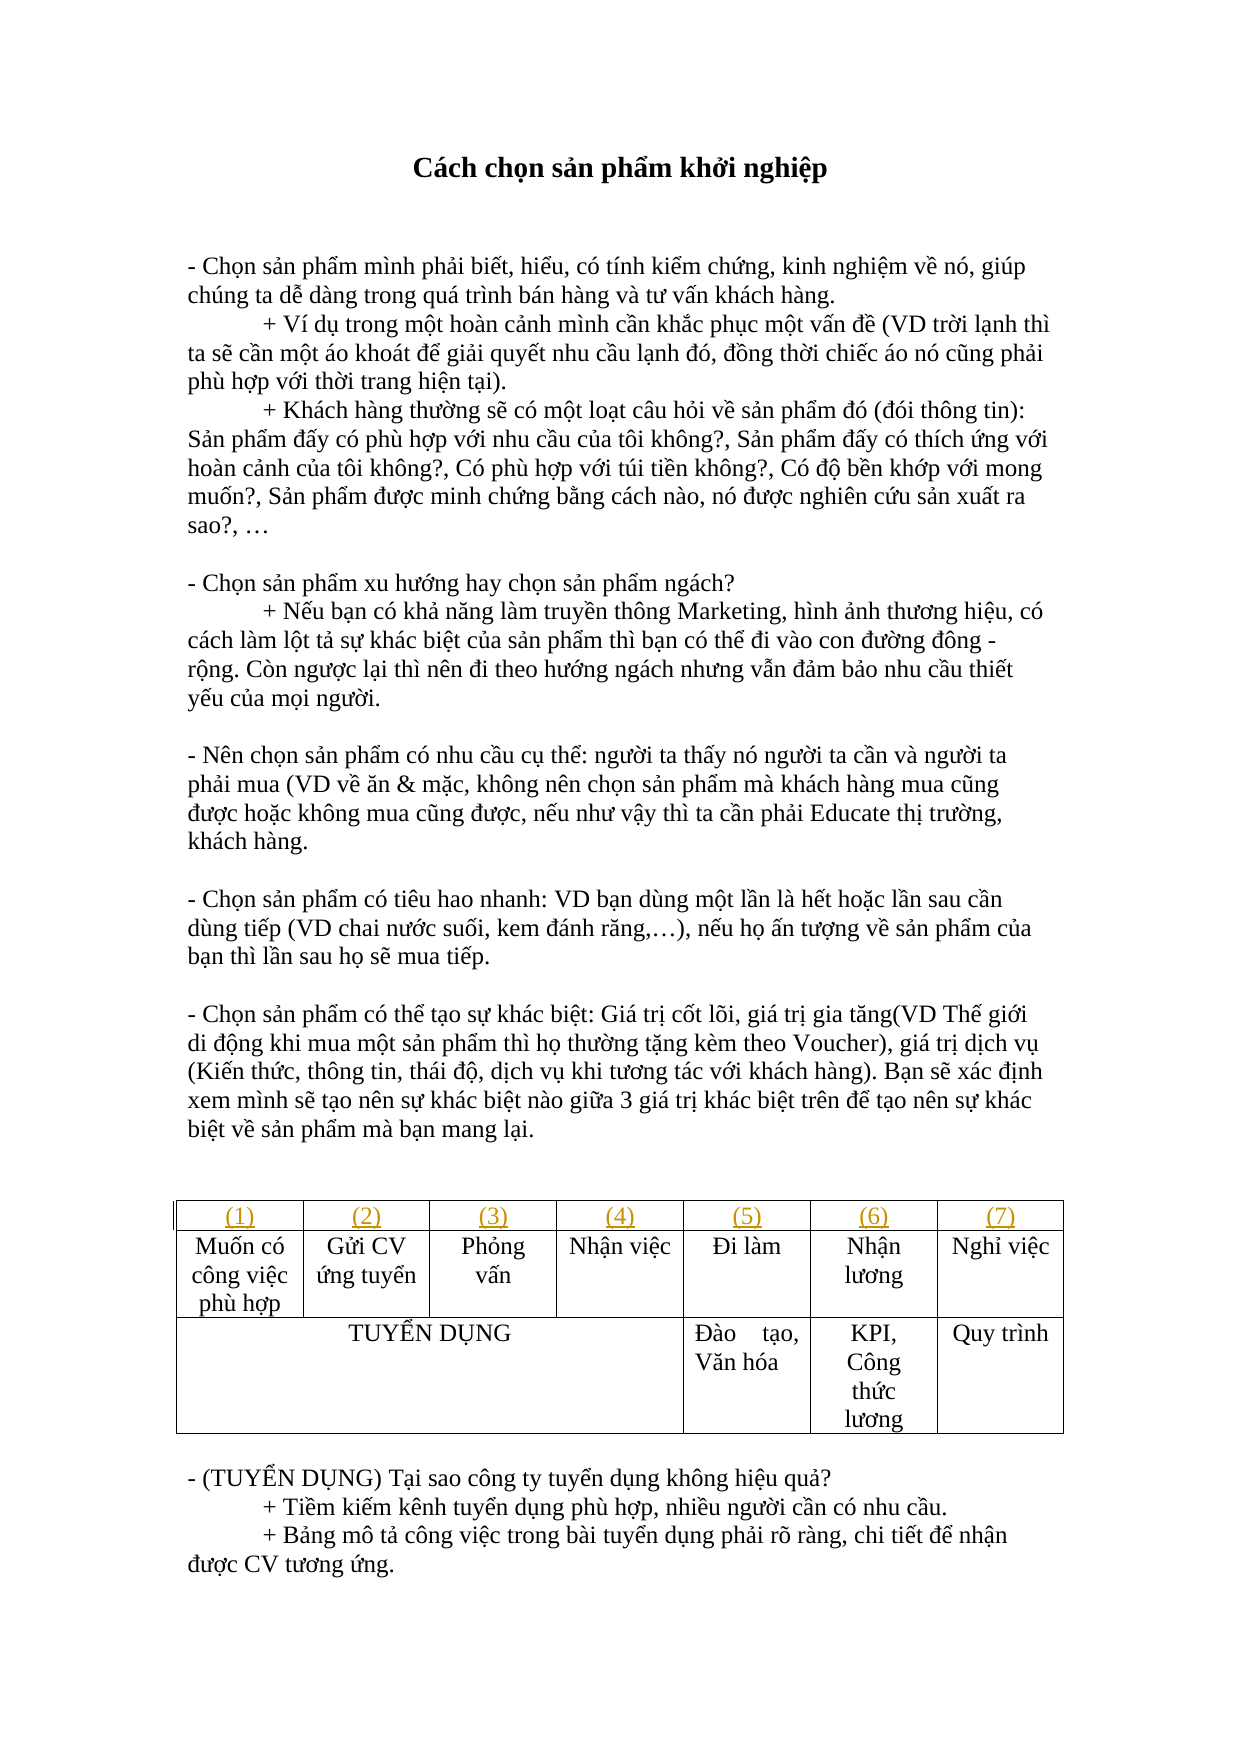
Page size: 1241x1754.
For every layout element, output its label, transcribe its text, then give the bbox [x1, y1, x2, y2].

table_header [177, 1201, 303, 1230]
table_cell Nhận việc [557, 1231, 683, 1317]
text + Ví dụ trong một hoàn cảnh mình cần khắc phục một vấn đề (VD trời lạnh thì ta sẽ cần một áo khoát để giải quyết nhu cầu lạnh đó, đồng thời chiếc áo nó cũng phải phù hợp với thời trang hiện tại). [187, 309, 1053, 395]
text - Chọn sản phẩm xu hướng hay chọn sản phẩm ngách? [187, 568, 1053, 596]
table_cell Đào tạo, Văn hóa [684, 1318, 810, 1433]
table_cell Phỏng vấn [430, 1231, 556, 1317]
table_header [938, 1201, 1063, 1230]
table_cell KPI, Công thức lương [811, 1318, 937, 1433]
table_header [684, 1201, 810, 1230]
list + Tiềm kiếm kênh tuyển dụng phù hợp, nhiều người cần có nhu cầu. [187, 1492, 1053, 1521]
table_cell TUYỂN DỤNG [177, 1318, 683, 1433]
text - Chọn sản phẩm mình phải biết, hiểu, có tính kiểm chứng, kinh nghiệm về nó, giúp chúng ta dễ dàng trong quá trình bán hàng và tư vấn khách hàng. [187, 251, 1053, 309]
table_cell Quy trình [938, 1318, 1063, 1433]
list + Bảng mô tả công việc trong bài tuyển dụng phải rõ ràng, chi tiết để nhận được CV tương ứng. [187, 1521, 1053, 1578]
text - Chọn sản phẩm có tiêu hao nhanh: VD bạn dùng một lần là hết hoặc lần sau cần dùng tiếp (VD chai nước suối, kem đánh răng,…), nếu họ ấn tượng về sản phẩm của bạn thì lần sau họ sẽ mua tiếp. [187, 884, 1053, 970]
text - Nên chọn sản phẩm có nhu cầu cụ thể: người ta thấy nó người ta cần và người ta phải mua (VD về ăn & mặc, không nên chọn sản phẩm mà khách hàng mua cũng được hoặc không mua cũng được, nếu như vậy thì ta cần phải Educate thị trường, khách hàng. [187, 740, 1053, 855]
table_header [557, 1201, 683, 1230]
text + Nếu bạn có khả năng làm truyền thông Marketing, hình ảnh thương hiệu, có cách làm lột tả sự khác biệt của sản phẩm thì bạn có thể đi vào con đường đông - rộng. Còn ngược lại thì nên đi theo hướng ngách nhưng vẫn đảm bảo nhu cầu thiết yếu của mọi người. [187, 596, 1053, 711]
table_cell Gửi CV ứng tuyển [304, 1231, 429, 1317]
subtitle Cách chọn sản phẩm khởi nghiệp [187, 150, 1053, 183]
text + Khách hàng thường sẽ có một loạt câu hỏi về sản phẩm đó (đói thông tin): Sản phẩm đấy có phù hợp với nhu cầu của tôi không?, Sản phẩm đấy có thích ứng với hoàn cảnh của tôi không?, Có phù hợp với túi tiền không?, Có độ bền khớp với mong muốn?, Sản phẩm được minh chứng bằng cách nào, nó được nghiên cứu sản xuất ra sao?, … [187, 395, 1053, 539]
table_cell Đi làm [684, 1231, 810, 1317]
table_cell Nhận lương [811, 1231, 937, 1317]
list - (TUYỂN DỤNG) Tại sao công ty tuyển dụng không hiệu quả? [187, 1463, 1053, 1492]
table_cell Muốn có công việc phù hợp [177, 1231, 303, 1317]
table_cell Nghỉ việc [938, 1231, 1063, 1317]
table_header [430, 1201, 556, 1230]
table_header [811, 1201, 937, 1230]
text - Chọn sản phẩm có thể tạo sự khác biệt: Giá trị cốt lõi, giá trị gia tăng(VD Thế giới di động khi mua một sản phẩm thì họ thường tặng kèm theo Voucher), giá trị dịch vụ (Kiến thức, thông tin, thái độ, dịch vụ khi tương tác với khách hàng). Bạn sẽ xác định xem mình sẽ tạo nên sự khác biệt nào giữa 3 giá trị khác biệt trên để tạo nên sự khác biệt về sản phẩm mà bạn mang lại. [187, 999, 1053, 1143]
table_header [304, 1201, 429, 1230]
